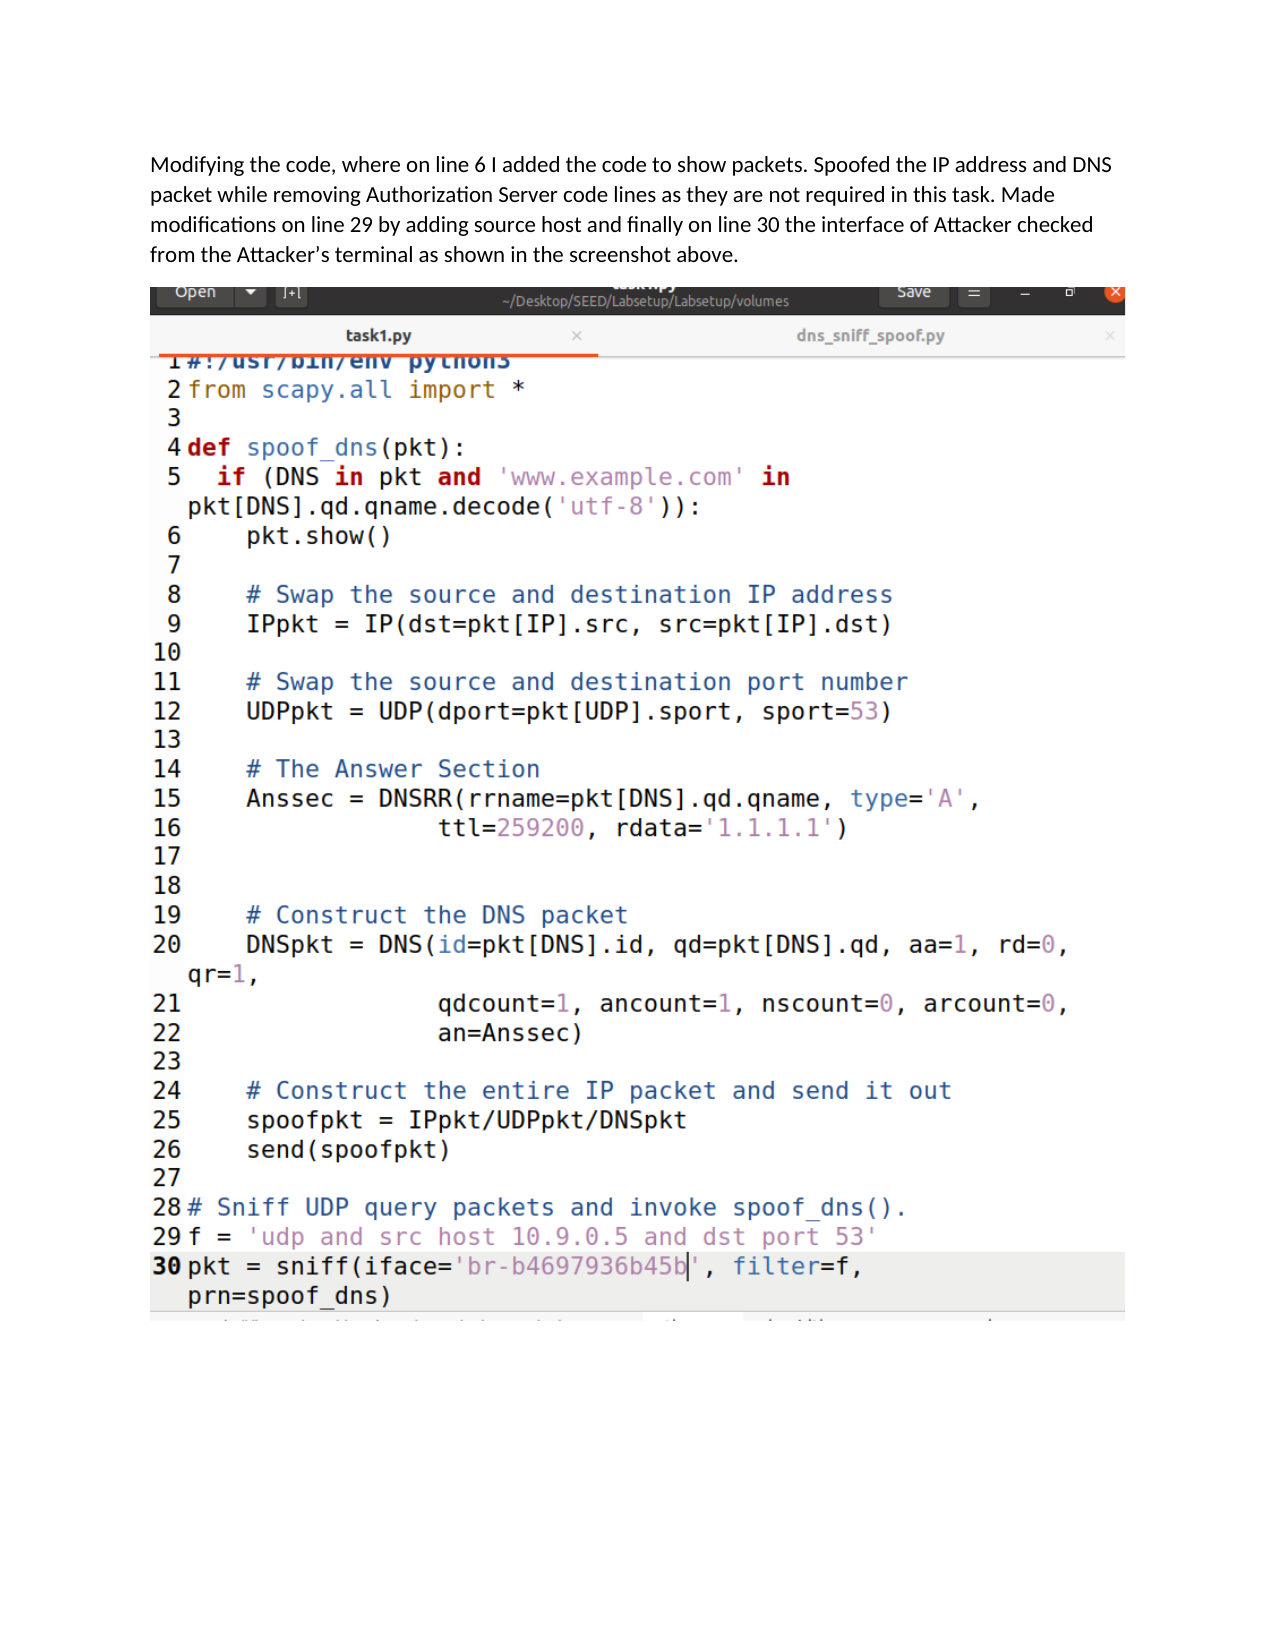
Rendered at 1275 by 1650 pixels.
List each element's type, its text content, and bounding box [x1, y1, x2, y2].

picture [150, 287, 1125, 1321]
text Modifying the code, where on line 6 I added the code to show packets. Spoofed the IP address and DNS packet while removing Authorization Server code lines as they are not required in this task. Made modifications on line 29 by adding source host and finally on line 30 the interface of Attacker checked from the Attacker’s terminal as shown in the screenshot above. [150, 150, 1125, 269]
